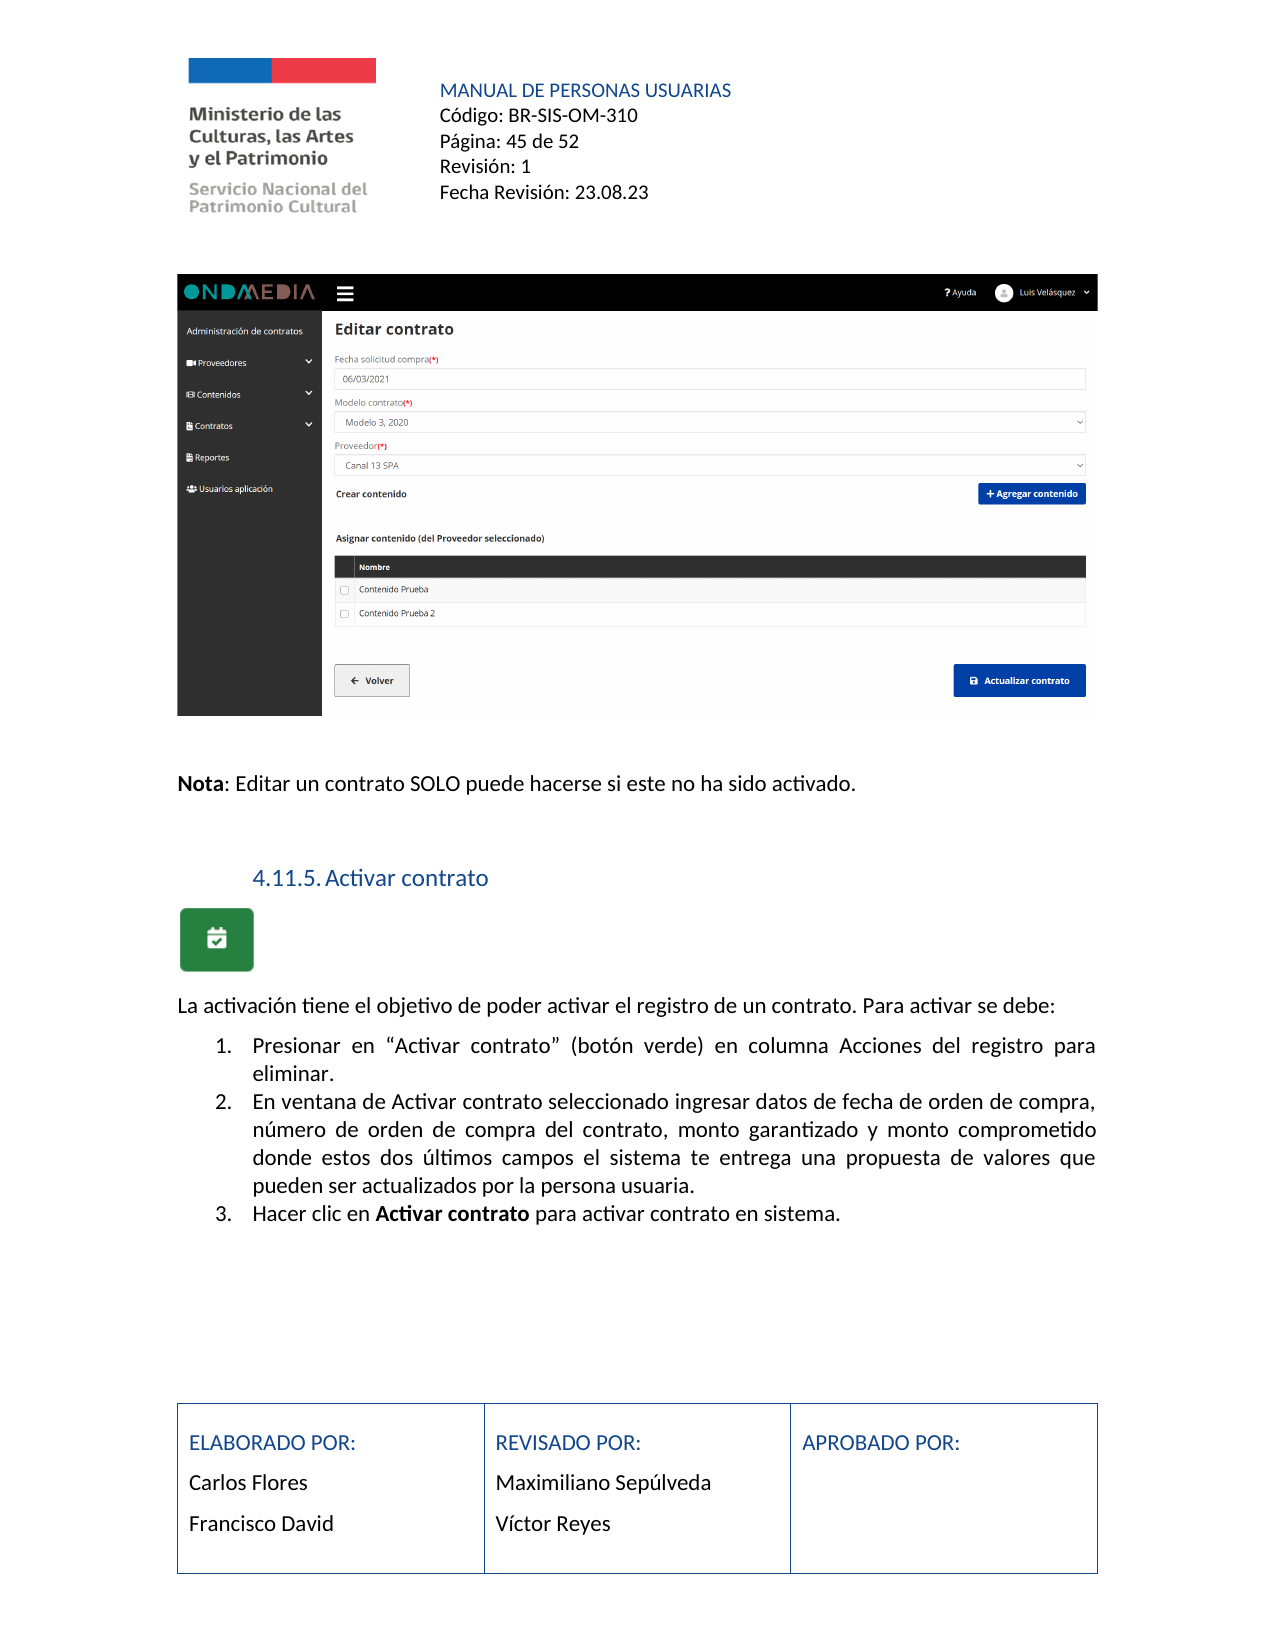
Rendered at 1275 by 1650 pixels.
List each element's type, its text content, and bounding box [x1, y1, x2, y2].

text La activación tiene el objetivo de poder activar el registro de un contrato. Para activar se debe: [177, 991, 1098, 1019]
picture [177, 905, 259, 979]
picture [177, 274, 1098, 716]
subtitle Activar contrato [252, 862, 1098, 893]
picture [188, 58, 376, 223]
text Nota: Editar un contrato SOLO puede hacerse si este no ha sido activado. [177, 769, 1098, 797]
list Presionar en “Activar contrato” (botón verde) en columna Acciones del registro para eliminar. [215, 1031, 1098, 1087]
list Hacer clic en Activar contrato para activar contrato en sistema. [215, 1199, 1098, 1227]
list En ventana de Activar contrato seleccionado ingresar datos de fecha de orden de compra, número de orden de compra del contrato, monto garantizado y monto comprometido donde estos dos últimos campos el sistema te entrega una propuesta de valores que pueden ser actualizados por la persona usuaria. [215, 1087, 1098, 1199]
